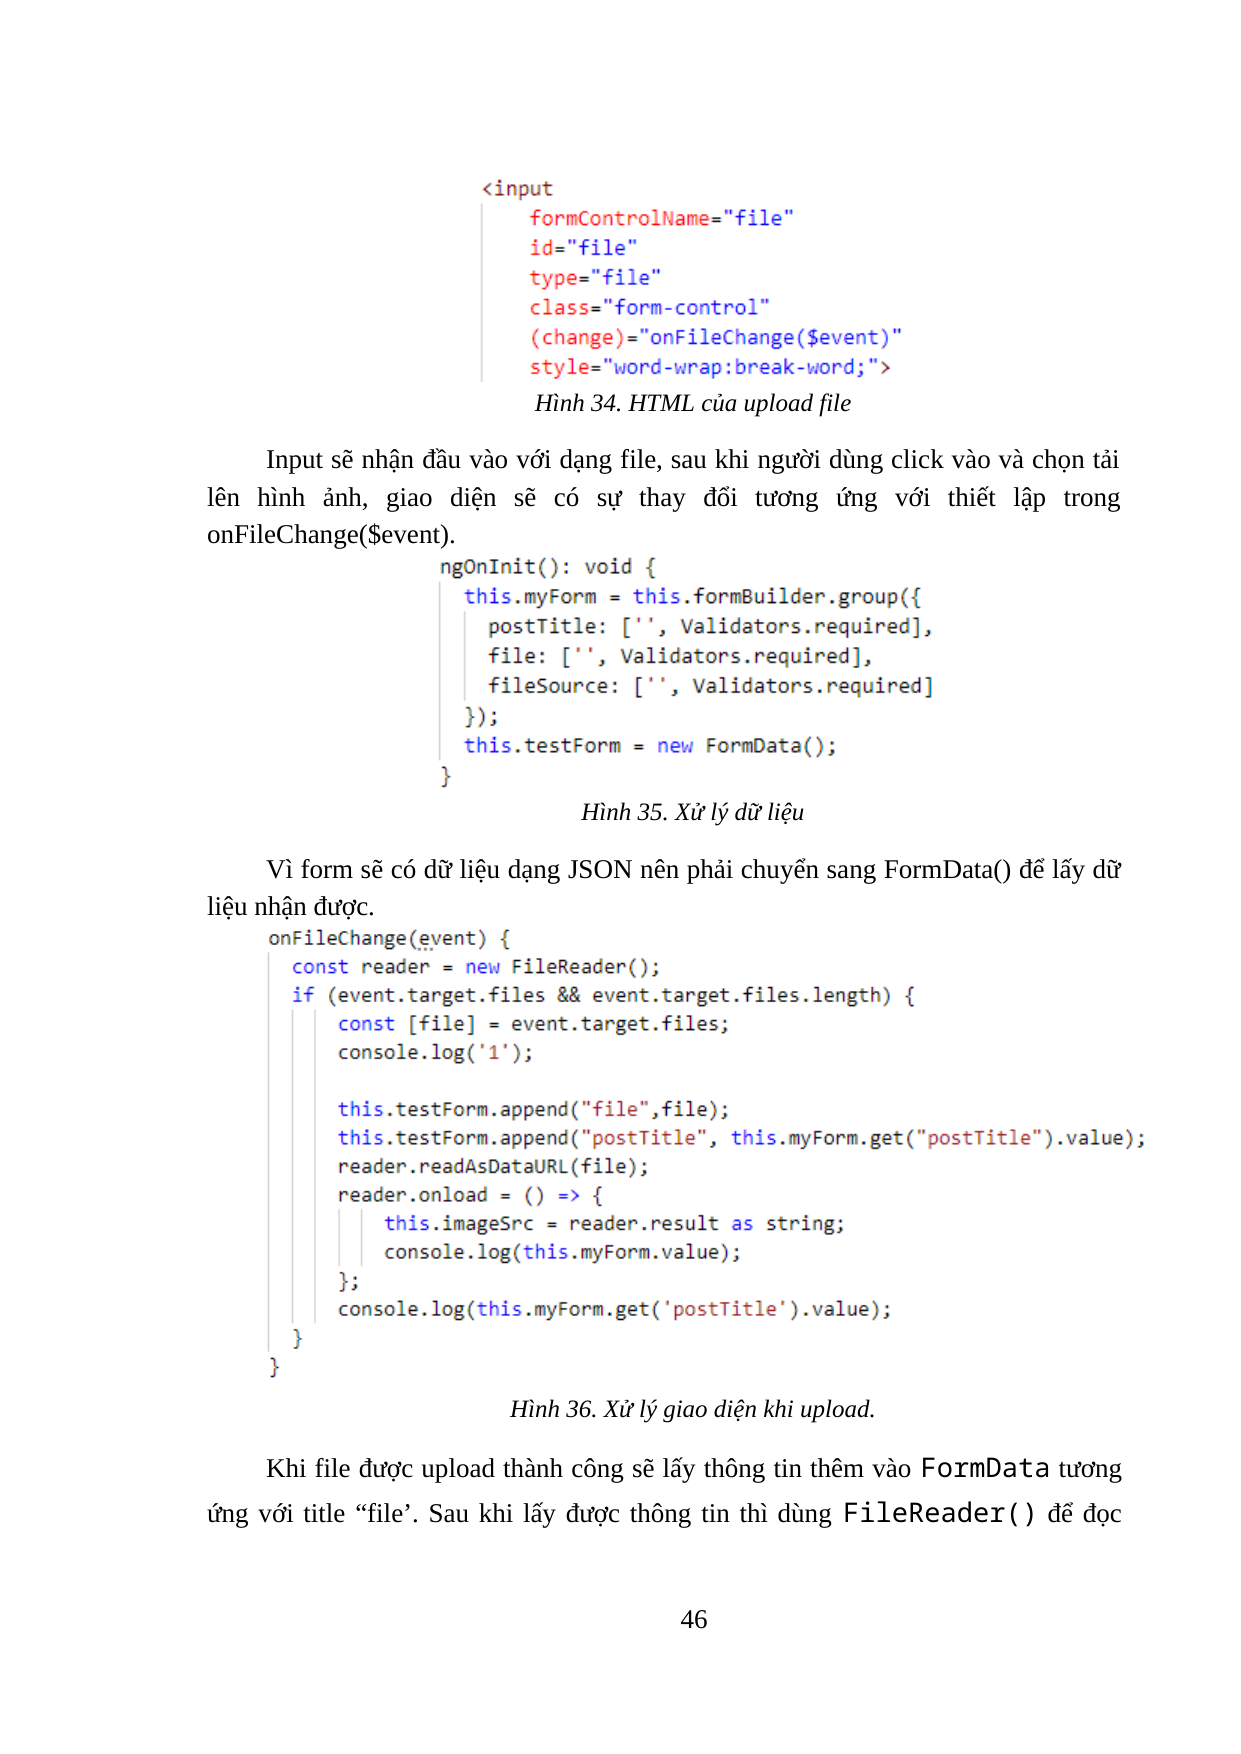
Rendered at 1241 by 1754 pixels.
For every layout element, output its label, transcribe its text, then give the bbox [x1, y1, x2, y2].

text Hình 35. Xử lý dữ liệu [207, 797, 1122, 826]
text Vì form sẽ có dữ liệu dạng JSON nên phải chuyển sang FormData() để lấy dữ liệu nhận được. [207, 853, 1122, 921]
text Input sẽ nhận đầu vào với dạng file, sau khi người dùng click vào và chọn tải lên hình ảnh, giao diện sẽ có sự thay đổi tương ứng với thiết lập trong onFileChange($event). [207, 443, 1122, 549]
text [207, 1449, 1122, 1530]
text Hình 36. Xử lý giao diện khi upload. [207, 1394, 1122, 1422]
text Hình 34. HTML của upload file [207, 388, 1122, 417]
picture [475, 177, 913, 382]
picture [436, 555, 952, 792]
picture [265, 927, 1150, 1388]
